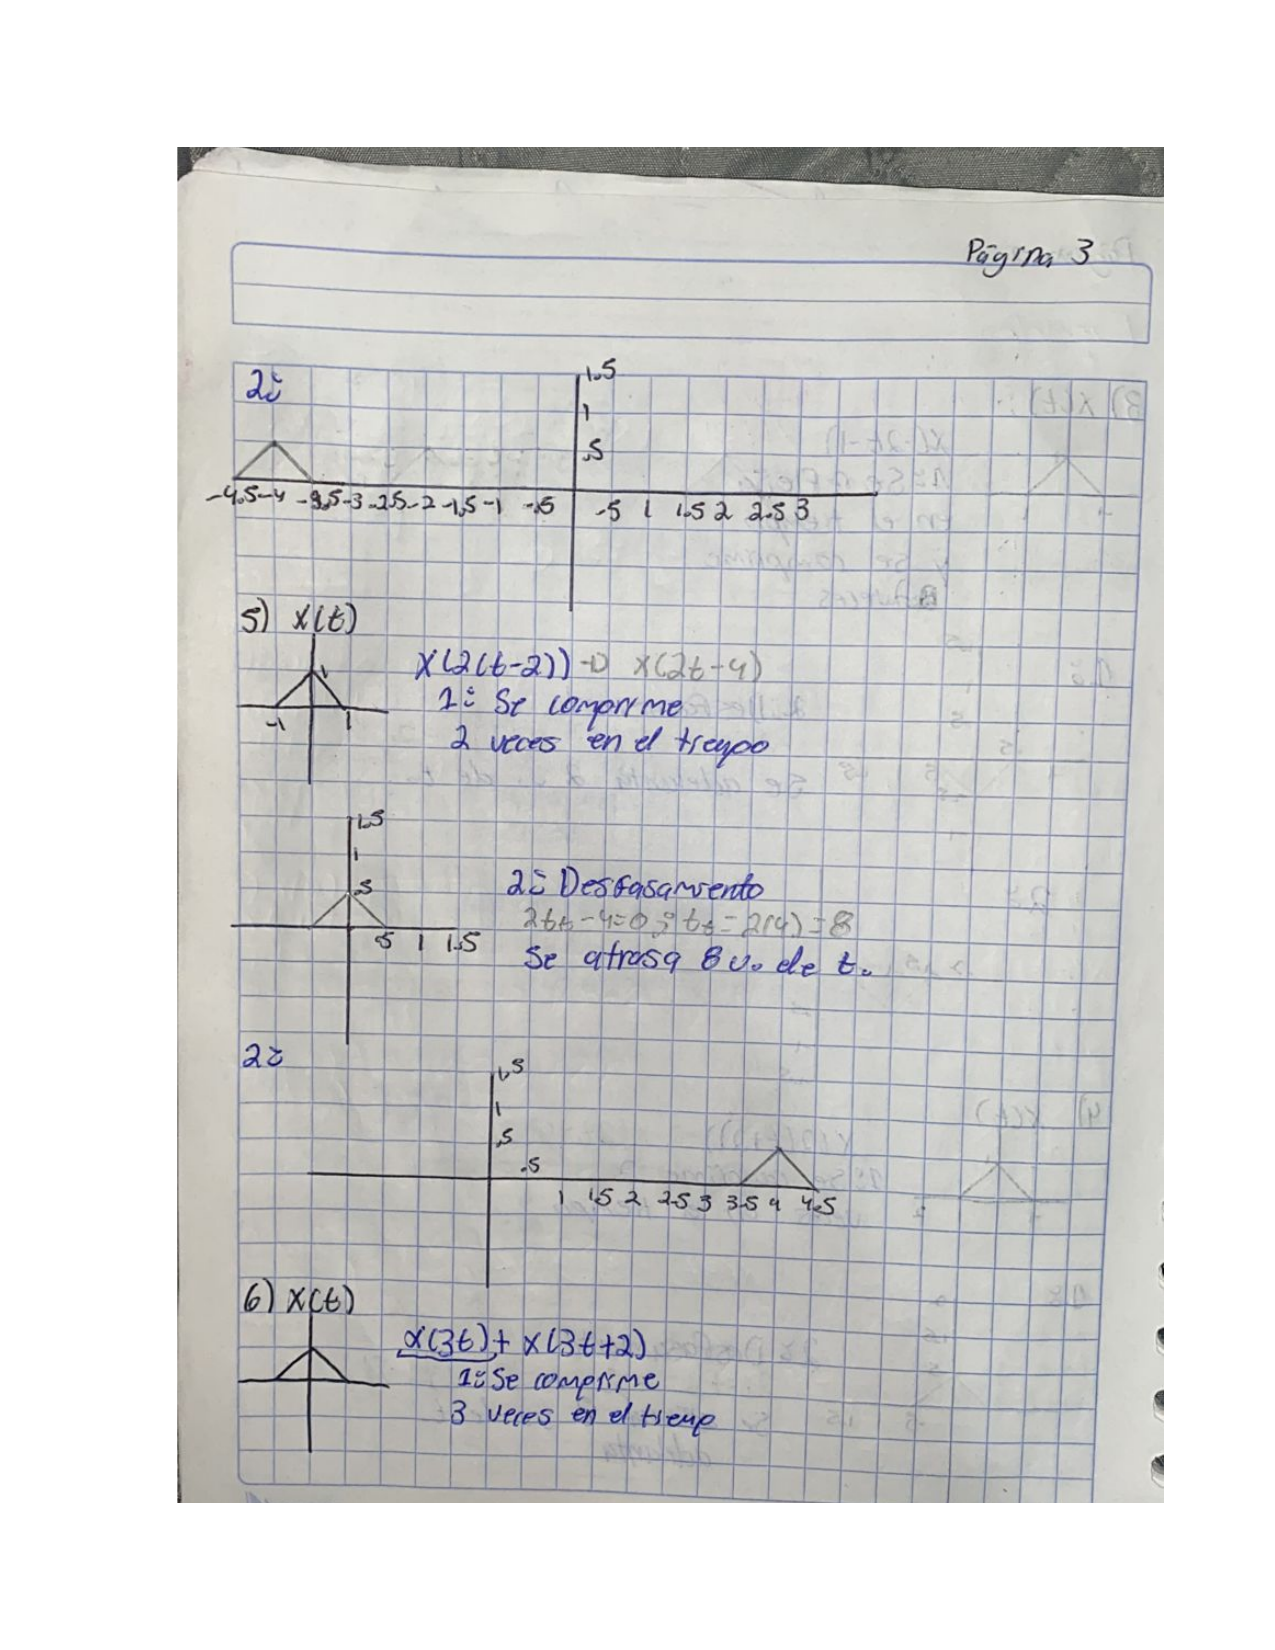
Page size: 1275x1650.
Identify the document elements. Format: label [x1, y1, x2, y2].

picture [177, 147, 1164, 1503]
